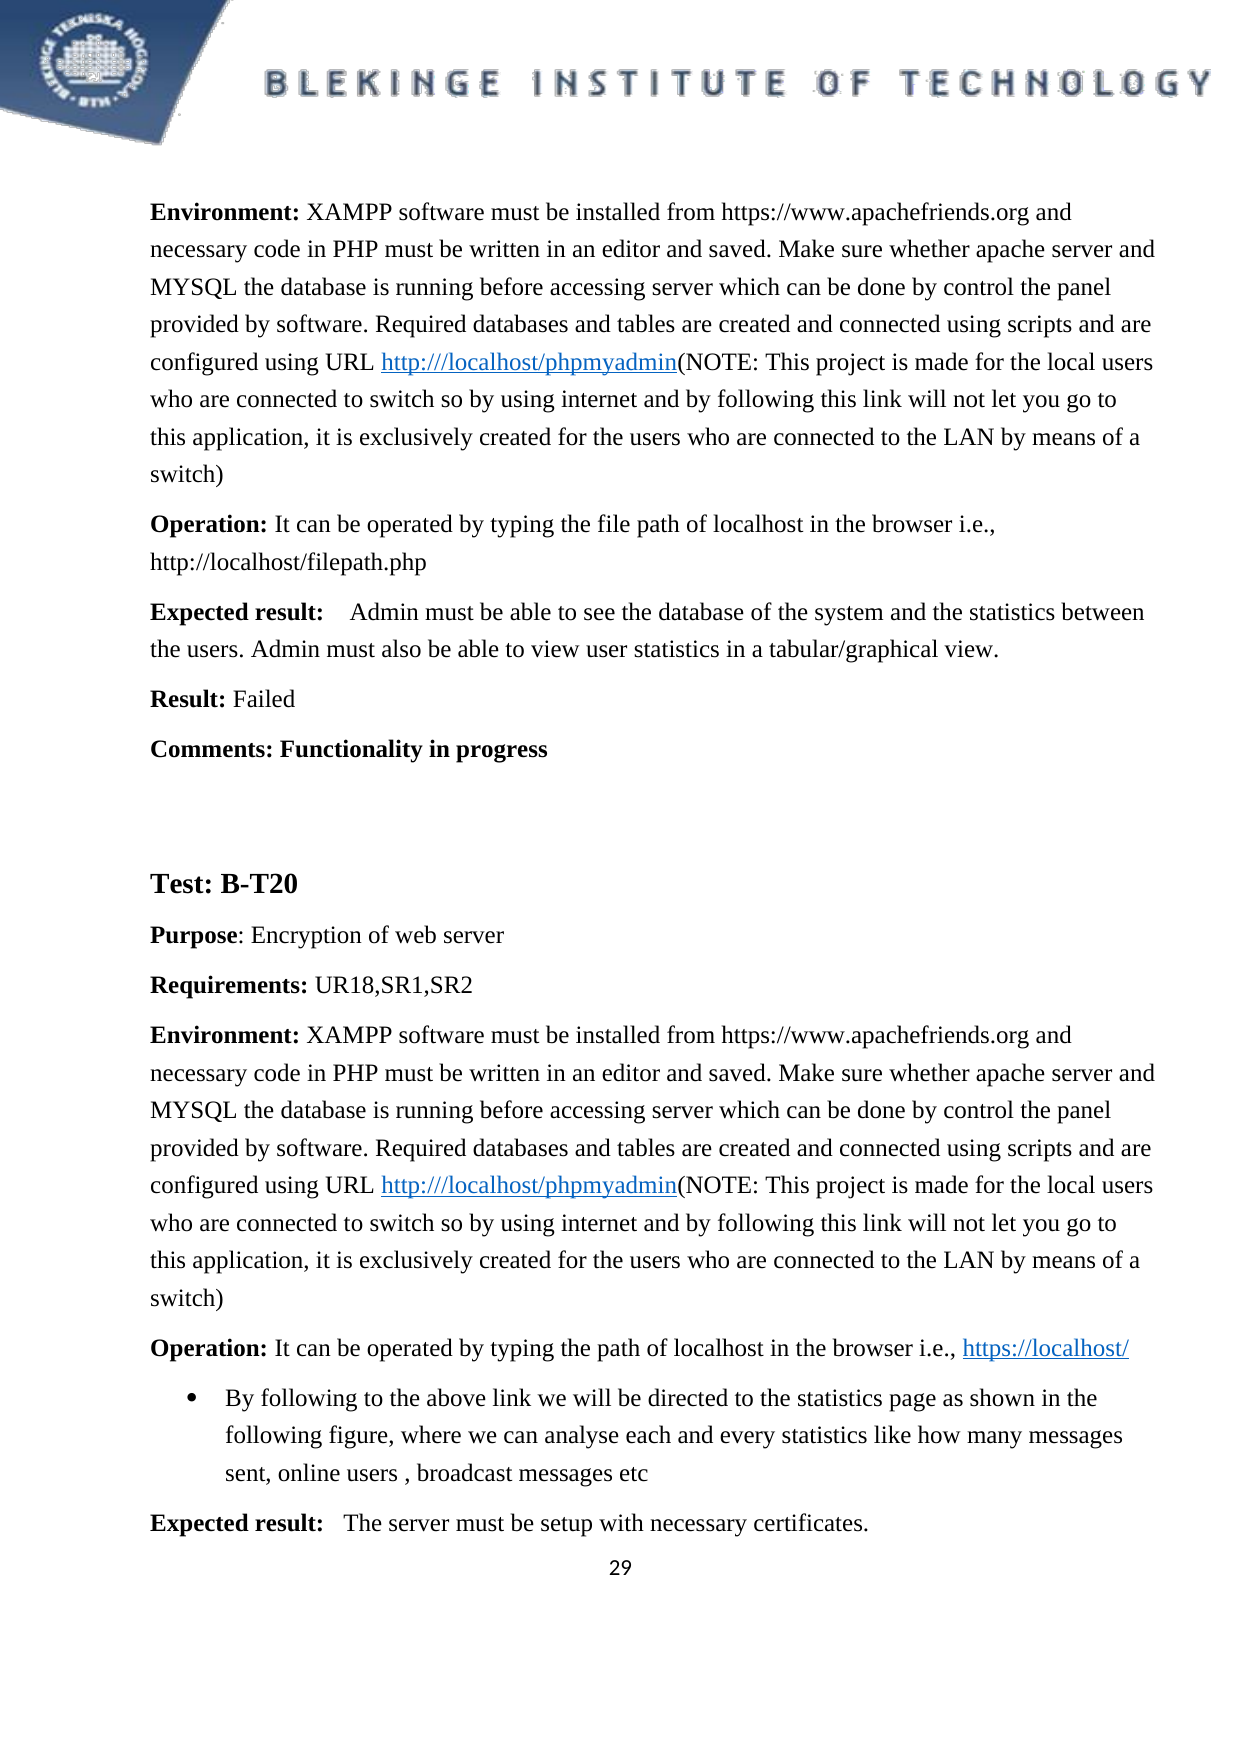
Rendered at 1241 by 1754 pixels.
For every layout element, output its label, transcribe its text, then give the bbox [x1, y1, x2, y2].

text Operation: It can be operated by typing the path of localhost in the browser i.e., https://localhost/ [150, 1324, 1156, 1362]
list By following to the above link we will be directed to the statistics page as shown in the following figure, where we can analyse each and every statistics like how many messages sent, online users , broadcast messages etc [187, 1374, 1156, 1487]
text Environment: XAMPP software must be installed from https://www.apachefriends.org and necessary code in PHP must be written in an editor and saved. Make sure whether apache server and MYSQL the database is running before accessing server which can be done by control the panel provided by software. Required databases and tables are created and connected using scripts and are configured using URL http:///localhost/phpmyadmin(NOTE: This project is made for the local users who are connected to switch so by using internet and by following this link will not let you go to this application, it is exclusively created for the users who are connected to the LAN by means of a switch) [150, 1012, 1156, 1312]
text Result: Failed [150, 675, 1156, 713]
text Expected result: Admin must be able to see the database of the system and the statistics between the users. Admin must also be able to view user statistics in a tabular/graphical view. [150, 588, 1156, 663]
text Expected result: The server must be setup with necessary certificates. [150, 1499, 1156, 1537]
text Test: B-T20 [150, 862, 1156, 899]
text Environment: XAMPP software must be installed from https://www.apachefriends.org and necessary code in PHP must be written in an editor and saved. Make sure whether apache server and MYSQL the database is running before accessing server which can be done by control the panel provided by software. Required databases and tables are created and connected using scripts and are configured using URL http:///localhost/phpmyadmin(NOTE: This project is made for the local users who are connected to switch so by using internet and by following this link will not let you go to this application, it is exclusively created for the users who are connected to the LAN by means of a switch) [150, 188, 1156, 488]
text Comments: Functionality in progress [150, 725, 1156, 763]
text Requirements: UR18,SR1,SR2 [150, 962, 1156, 999]
text Operation: It can be operated by typing the file path of localhost in the browser i.e., http://localhost/filepath.php [150, 500, 1156, 575]
text Purpose: Encryption of web server [150, 912, 1156, 949]
picture [0, 0, 1211, 157]
